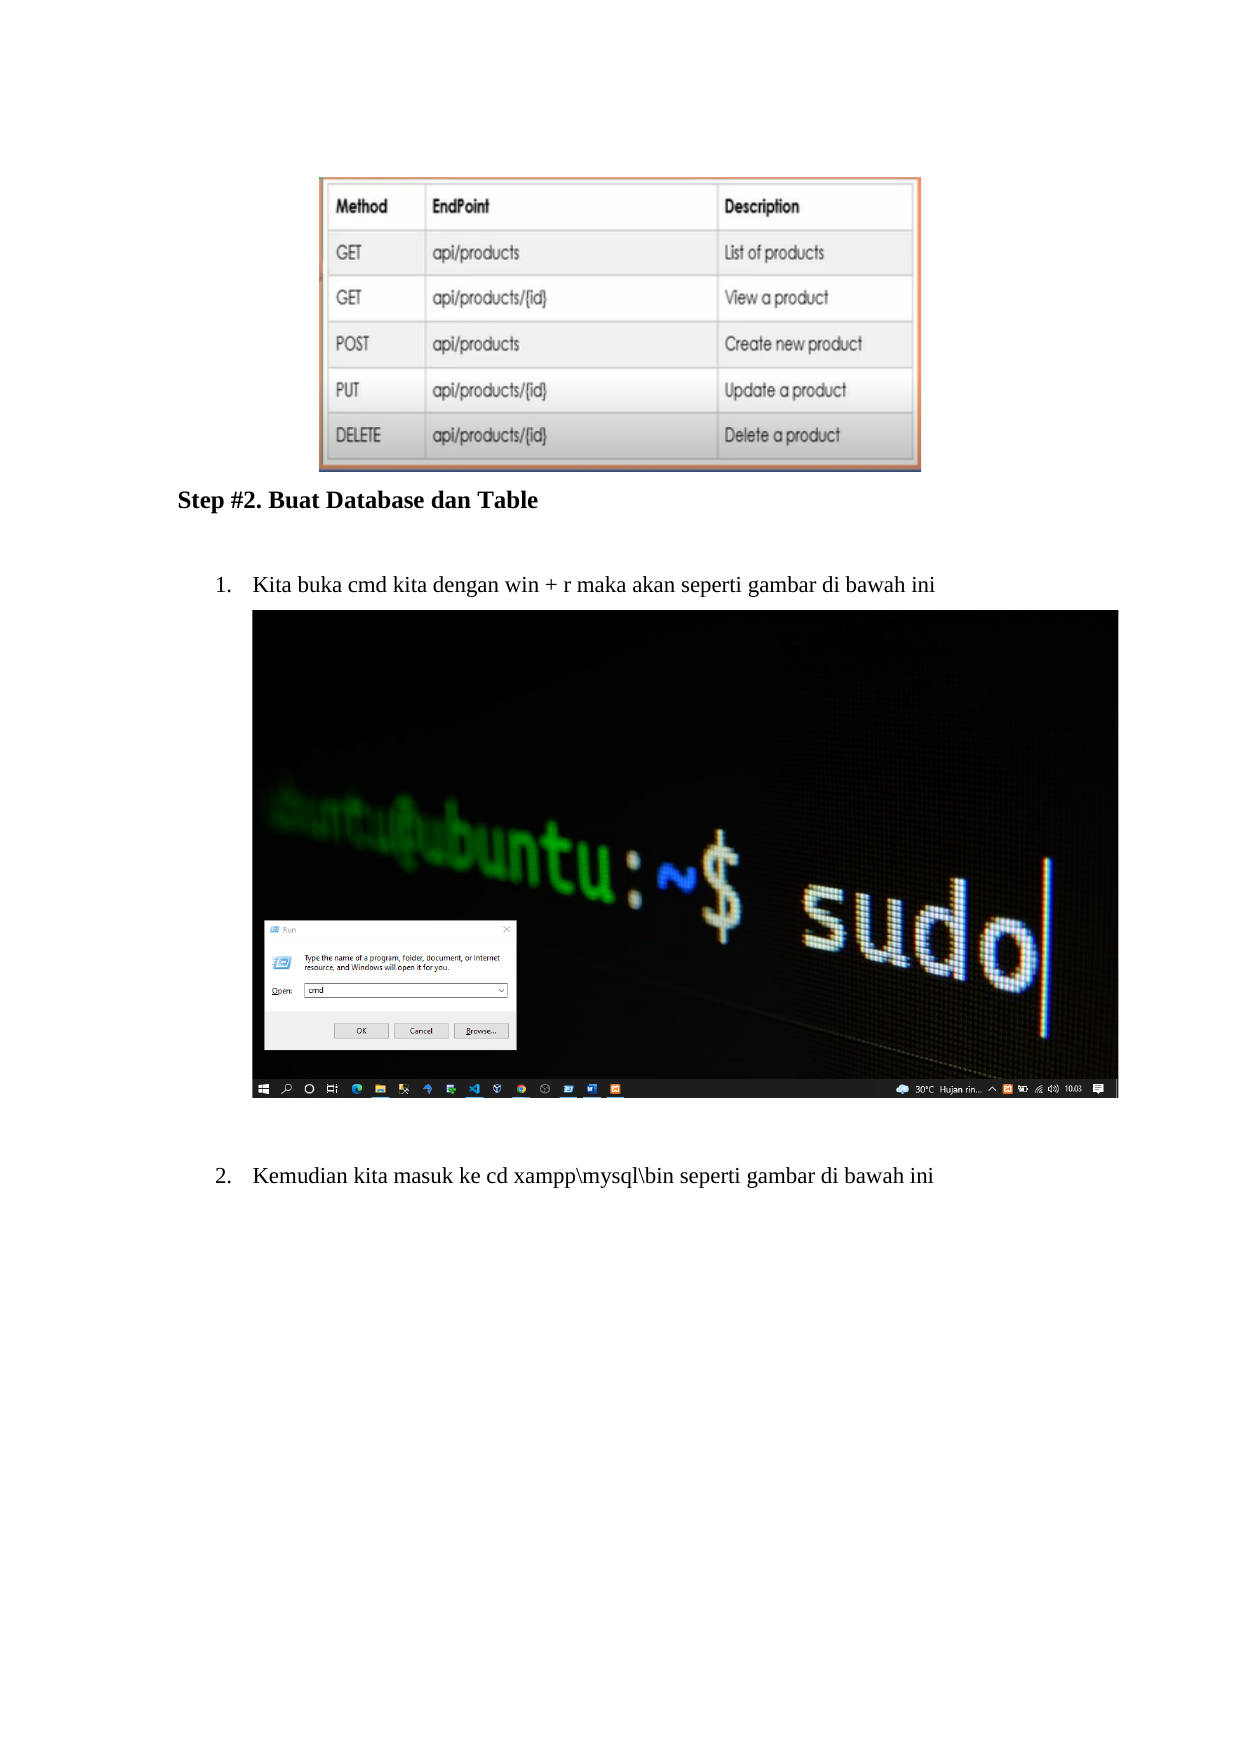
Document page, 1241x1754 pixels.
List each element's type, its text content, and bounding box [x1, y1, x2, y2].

picture [319, 177, 922, 472]
text Step #2. Buat Database dan Table [177, 485, 1063, 514]
list Kemudian kita masuk ke cd xampp\mysql\bin seperti gambar di bawah ini [215, 1162, 1063, 1188]
list Kita buka cmd kita dengan win + r maka akan seperti gambar di bawah ini [215, 571, 1063, 598]
picture [252, 610, 1119, 1098]
